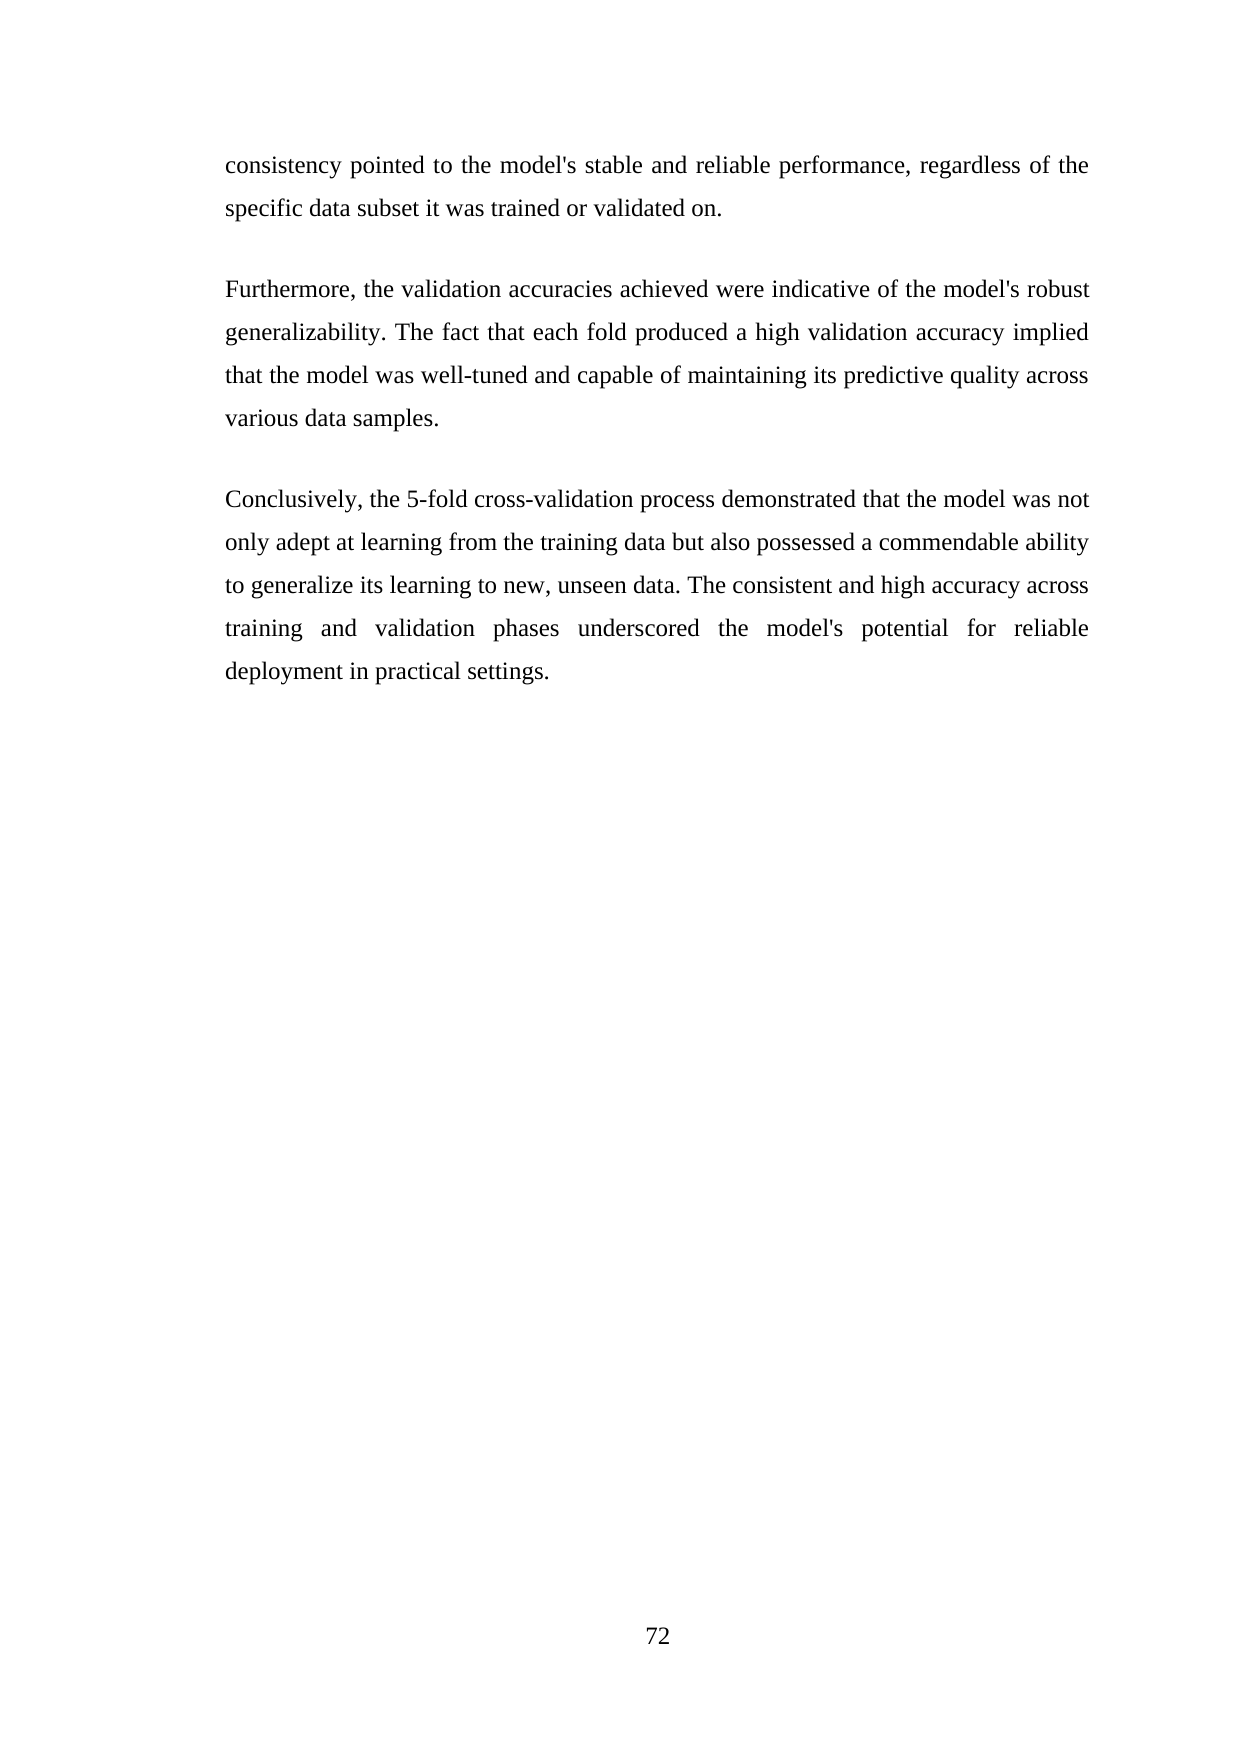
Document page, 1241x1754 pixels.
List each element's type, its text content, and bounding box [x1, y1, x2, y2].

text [225, 150, 1090, 222]
text Conclusively, the 5-fold cross-validation process demonstrated that the model was not only adept at learning from the training data but also possessed a commendable ability to generalize its learning to new, unseen data. The consistent and high accuracy across training and validation phases underscored the model's potential for reliable deployment in practical settings. [225, 484, 1090, 685]
text Furthermore, the validation accuracies achieved were indicative of the model's robust generalizability. The fact that each fold produced a high validation accuracy implied that the model was well-tuned and capable of maintaining its predictive quality across various data samples. [225, 274, 1090, 432]
